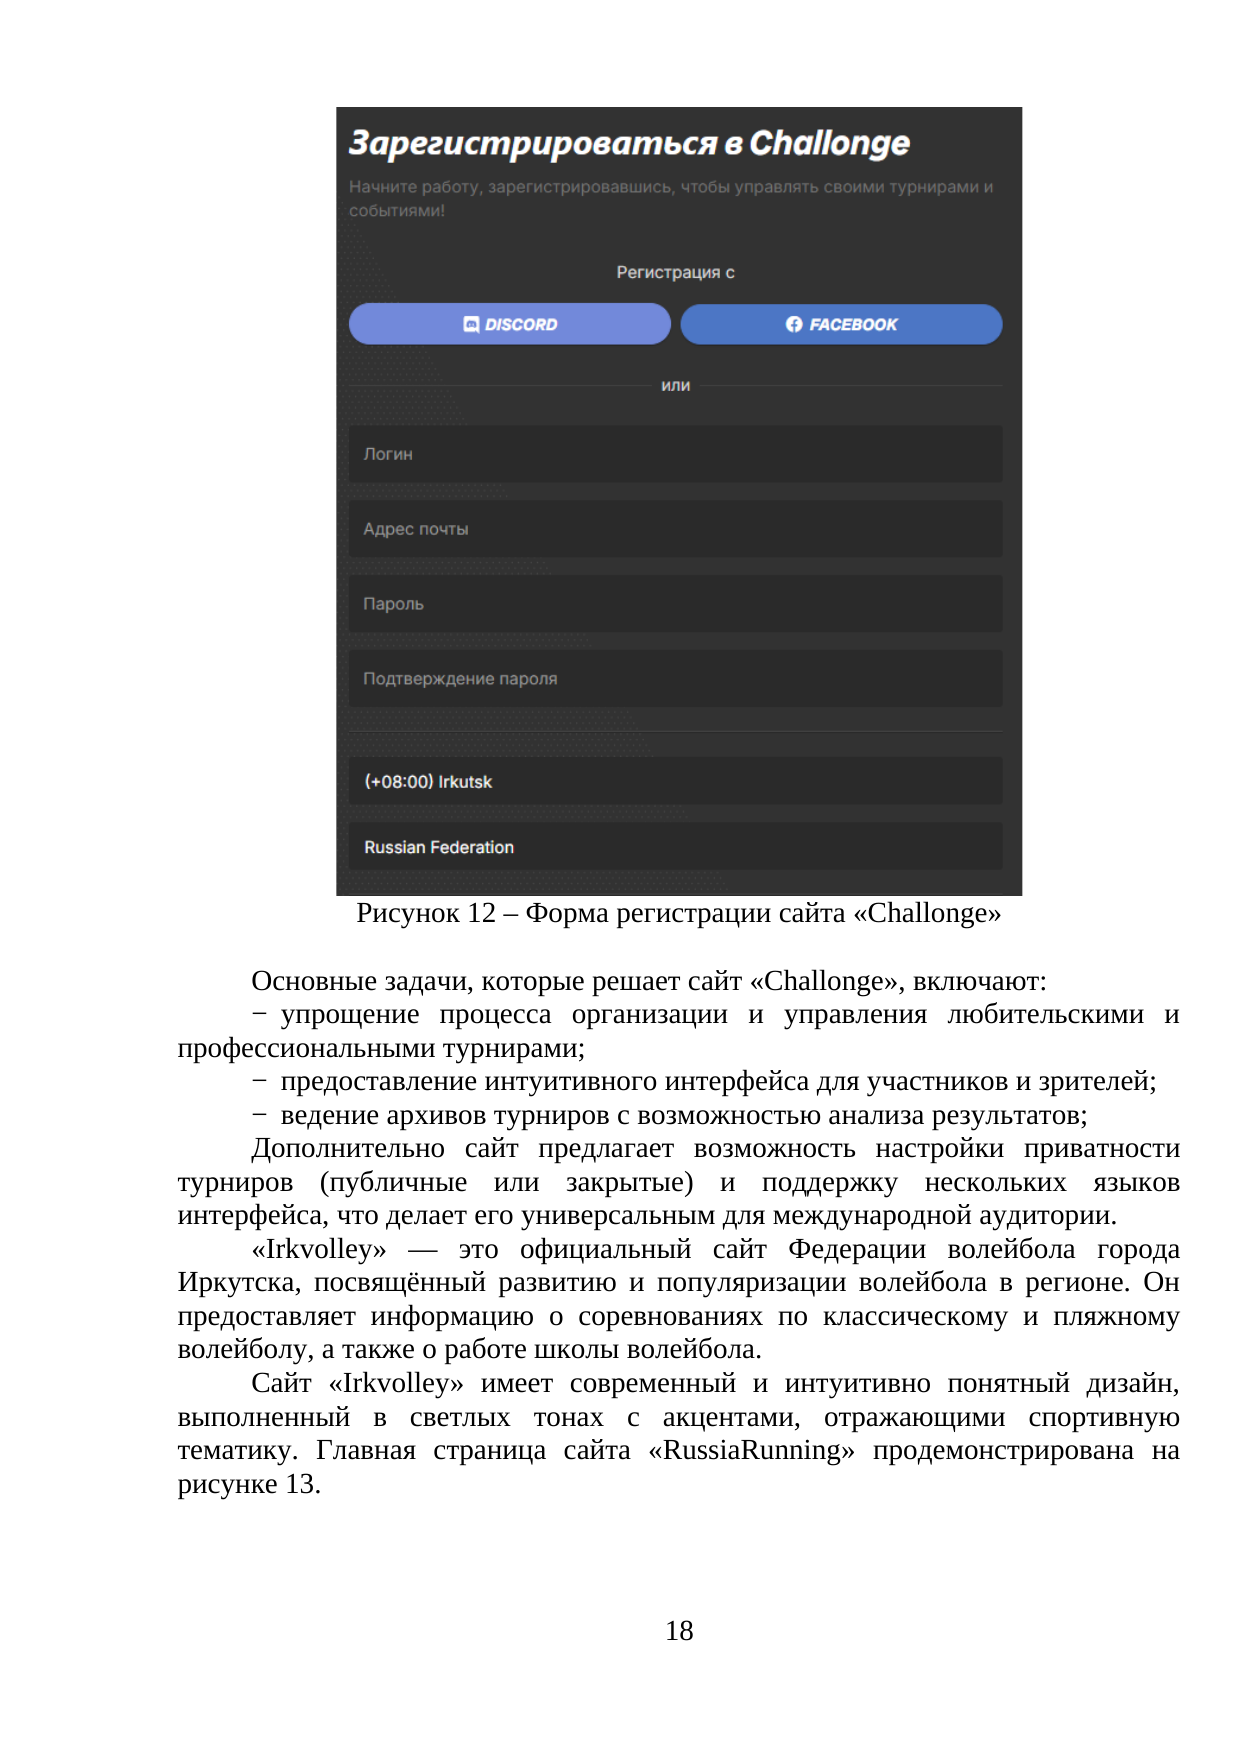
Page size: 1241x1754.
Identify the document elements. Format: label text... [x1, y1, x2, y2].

text «Irkvolley» — это официальный сайт Федерации волейбола города Иркутска, посвящённый развитию и популяризации волейбола в регионе. Он предоставляет информацию о соревнованиях по классическому и пляжному волейболу, а также о работе школы волейбола. [177, 1231, 1181, 1365]
text Рисунок 12 – Форма регистрации сайта «Сhallonge» [177, 896, 1181, 929]
picture [336, 107, 1023, 896]
text Дополнительно сайт предлагает возможность настройки приватности турниров (публичные или закрытые) и поддержку нескольких языков интерфейса, что делает его универсальным для международной аудитории. [177, 1130, 1181, 1231]
list упрощение процесса организации и управления любительскими и профессиональными турнирами; [177, 996, 1181, 1063]
list ведение архивов турниров с возможностью анализа результатов; [177, 1097, 1181, 1130]
list предоставление интуитивного интерфейса для участников и зрителей; [177, 1063, 1181, 1097]
text Основные задачи, которые решает сайт «Сhallonge», включают: [177, 963, 1181, 996]
text Сайт «Irkvolley» имеет современный и интуитивно понятный дизайн, выполненный в светлых тонах с акцентами, отражающими спортивную тематику. Главная страница сайта «RussiaRunning» продемонстрирована на рисунке 13. [177, 1365, 1181, 1499]
